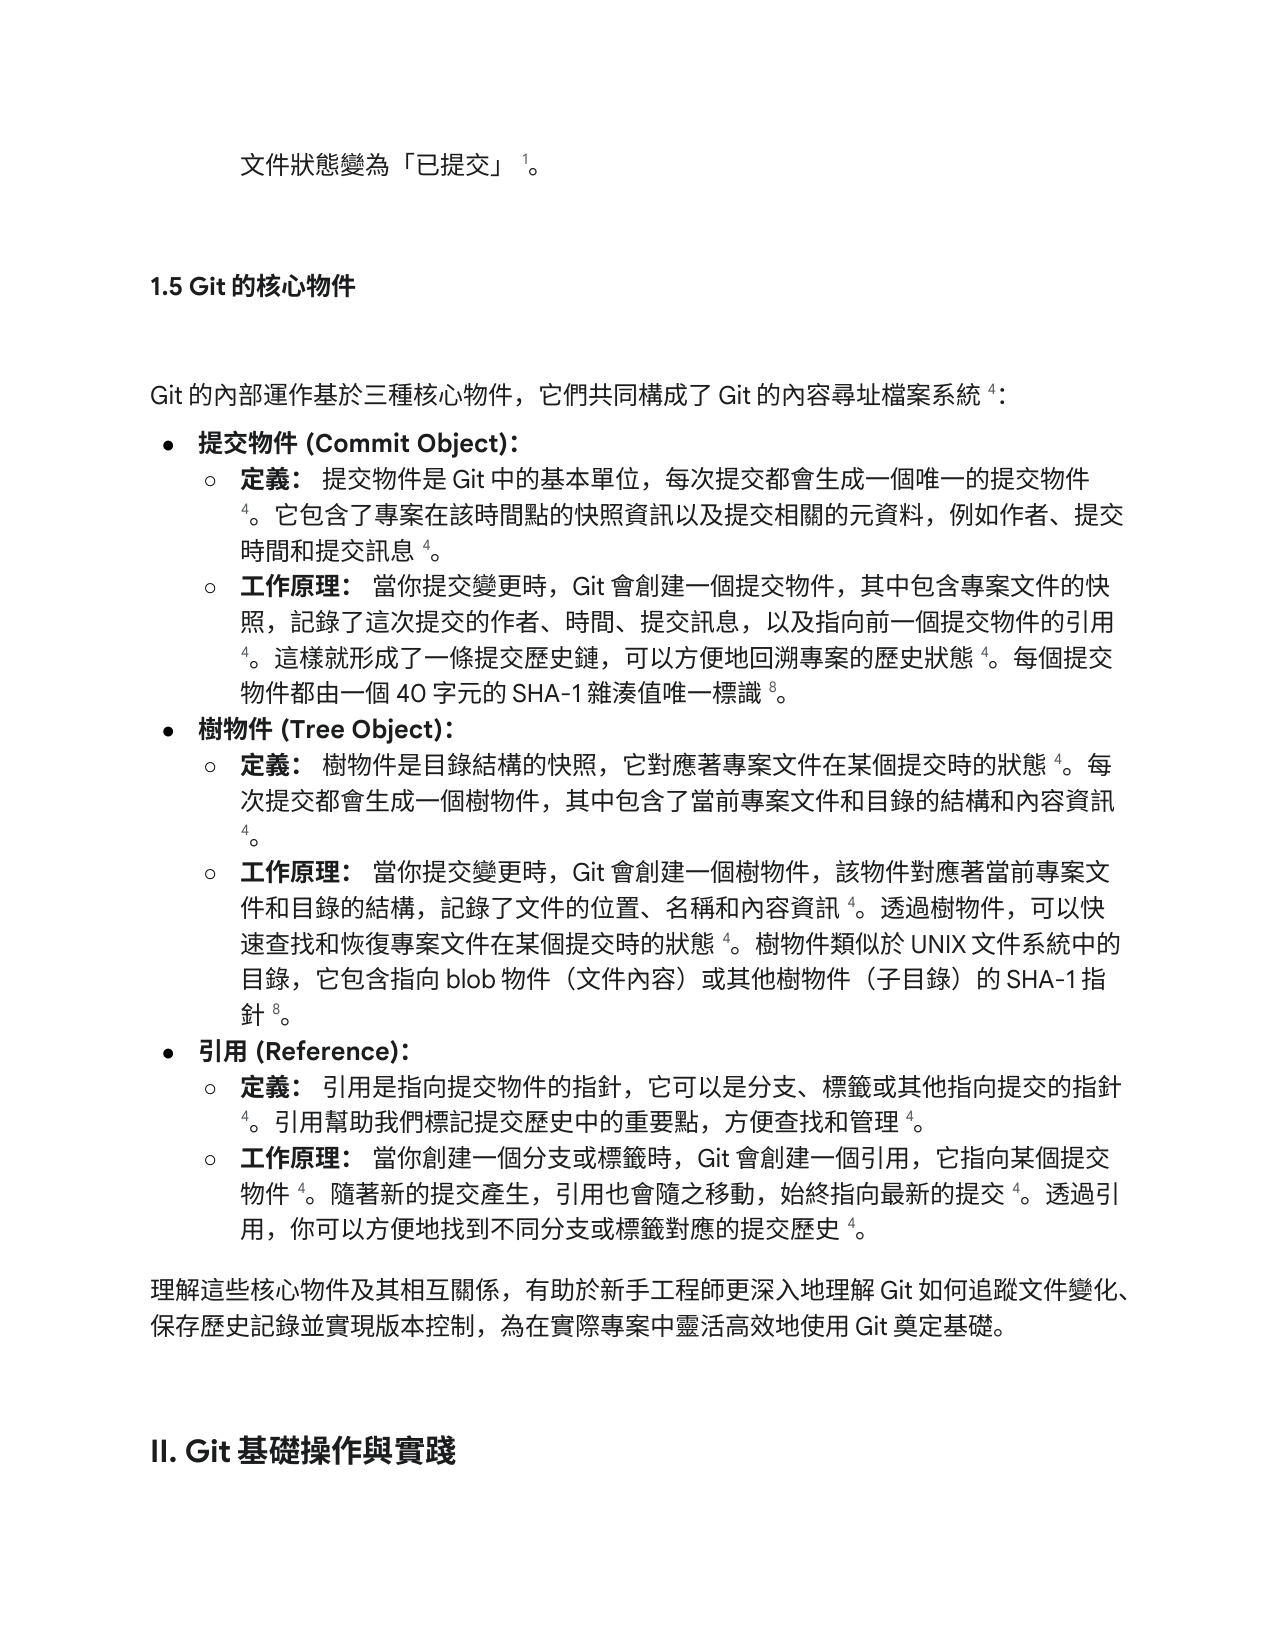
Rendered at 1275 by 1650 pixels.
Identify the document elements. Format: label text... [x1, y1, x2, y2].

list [203, 150, 1125, 181]
list 定義： 樹物件是目錄結構的快照，它對應著專案文件在某個提交時的狀態 4。每次提交都會生成一個樹物件，其中包含了當前專案文件和目錄的結構和內容資訊 4。 [203, 750, 1125, 853]
list 定義： 引用是指向提交物件的指針，它可以是分支、標籤或其他指向提交的指針 4。引用幫助我們標記提交歷史中的重要點，方便查找和管理 4。 [203, 1072, 1125, 1139]
list 樹物件 (Tree Object)： [161, 714, 1125, 746]
subtitle II. Git基礎操作與實踐 [150, 1433, 1125, 1472]
text Git的內部運作基於三種核心物件，它們共同構成了Git的內容尋址檔案系統 4： [150, 380, 1125, 412]
list 工作原理： 當你提交變更時，Git會創建一個樹物件，該物件對應著當前專案文件和目錄的結構，記錄了文件的位置、名稱和內容資訊 4。透過樹物件，可以快速查找和恢復專案文件在某個提交時的狀態 4。樹物件類似於UNIX文件系統中的目錄，它包含指向blob物件（文件內容）或其他樹物件（子目錄）的SHA-1指針 8。 [203, 857, 1125, 1032]
list 提交物件 (Commit Object)： [161, 429, 1125, 460]
list 定義： 提交物件是Git中的基本單位，每次提交都會生成一個唯一的提交物件 4。它包含了專案在該時間點的快照資訊以及提交相關的元資料，例如作者、提交時間和提交訊息 4。 [203, 464, 1125, 567]
text 理解這些核心物件及其相互關係，有助於新手工程師更深入地理解Git如何追蹤文件變化、保存歷史記錄並實現版本控制，為在實際專案中靈活高效地使用Git奠定基礎。 [150, 1275, 1125, 1342]
list 工作原理： 當你創建一個分支或標籤時，Git會創建一個引用，它指向某個提交物件 4。隨著新的提交產生，引用也會隨之移動，始終指向最新的提交 4。透過引用，你可以方便地找到不同分支或標籤對應的提交歷史 4。 [203, 1143, 1125, 1246]
list 工作原理： 當你提交變更時，Git會創建一個提交物件，其中包含專案文件的快照，記錄了這次提交的作者、時間、提交訊息，以及指向前一個提交物件的引用 4。這樣就形成了一條提交歷史鏈，可以方便地回溯專案的歷史狀態 4。每個提交物件都由一個40字元的SHA-1雜湊值唯一標識 8。 [203, 572, 1125, 710]
subtitle 1.5 Git的核心物件 [150, 271, 1125, 303]
list 引用 (Reference)： [161, 1036, 1125, 1067]
